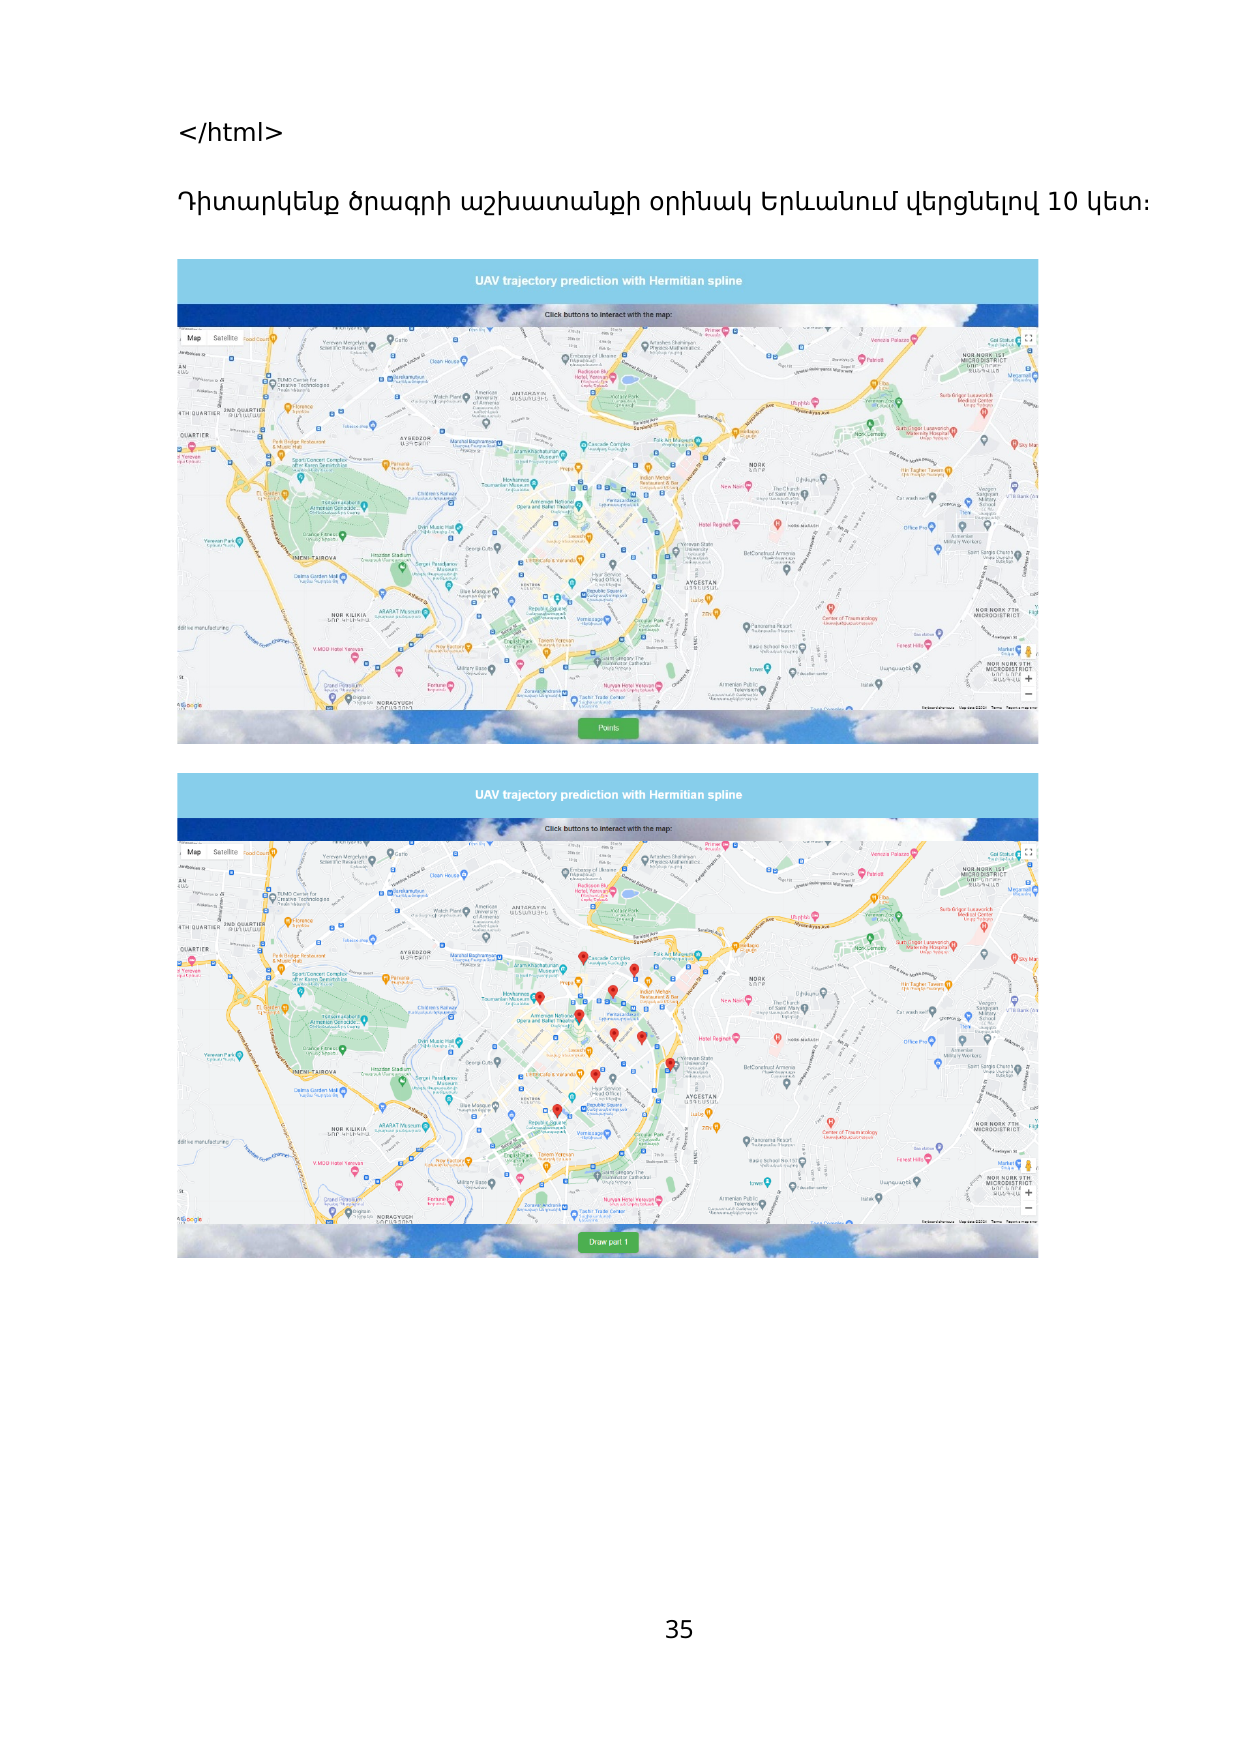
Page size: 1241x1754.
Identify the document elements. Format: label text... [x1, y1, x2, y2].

picture [177, 773, 1039, 1258]
text </html> [177, 118, 1181, 147]
picture [177, 259, 1039, 744]
text Դիտարկենք ծրագրի աշխատանքի օրինակ Երևանում վերցնելով 10 կետ։ [177, 187, 1181, 216]
